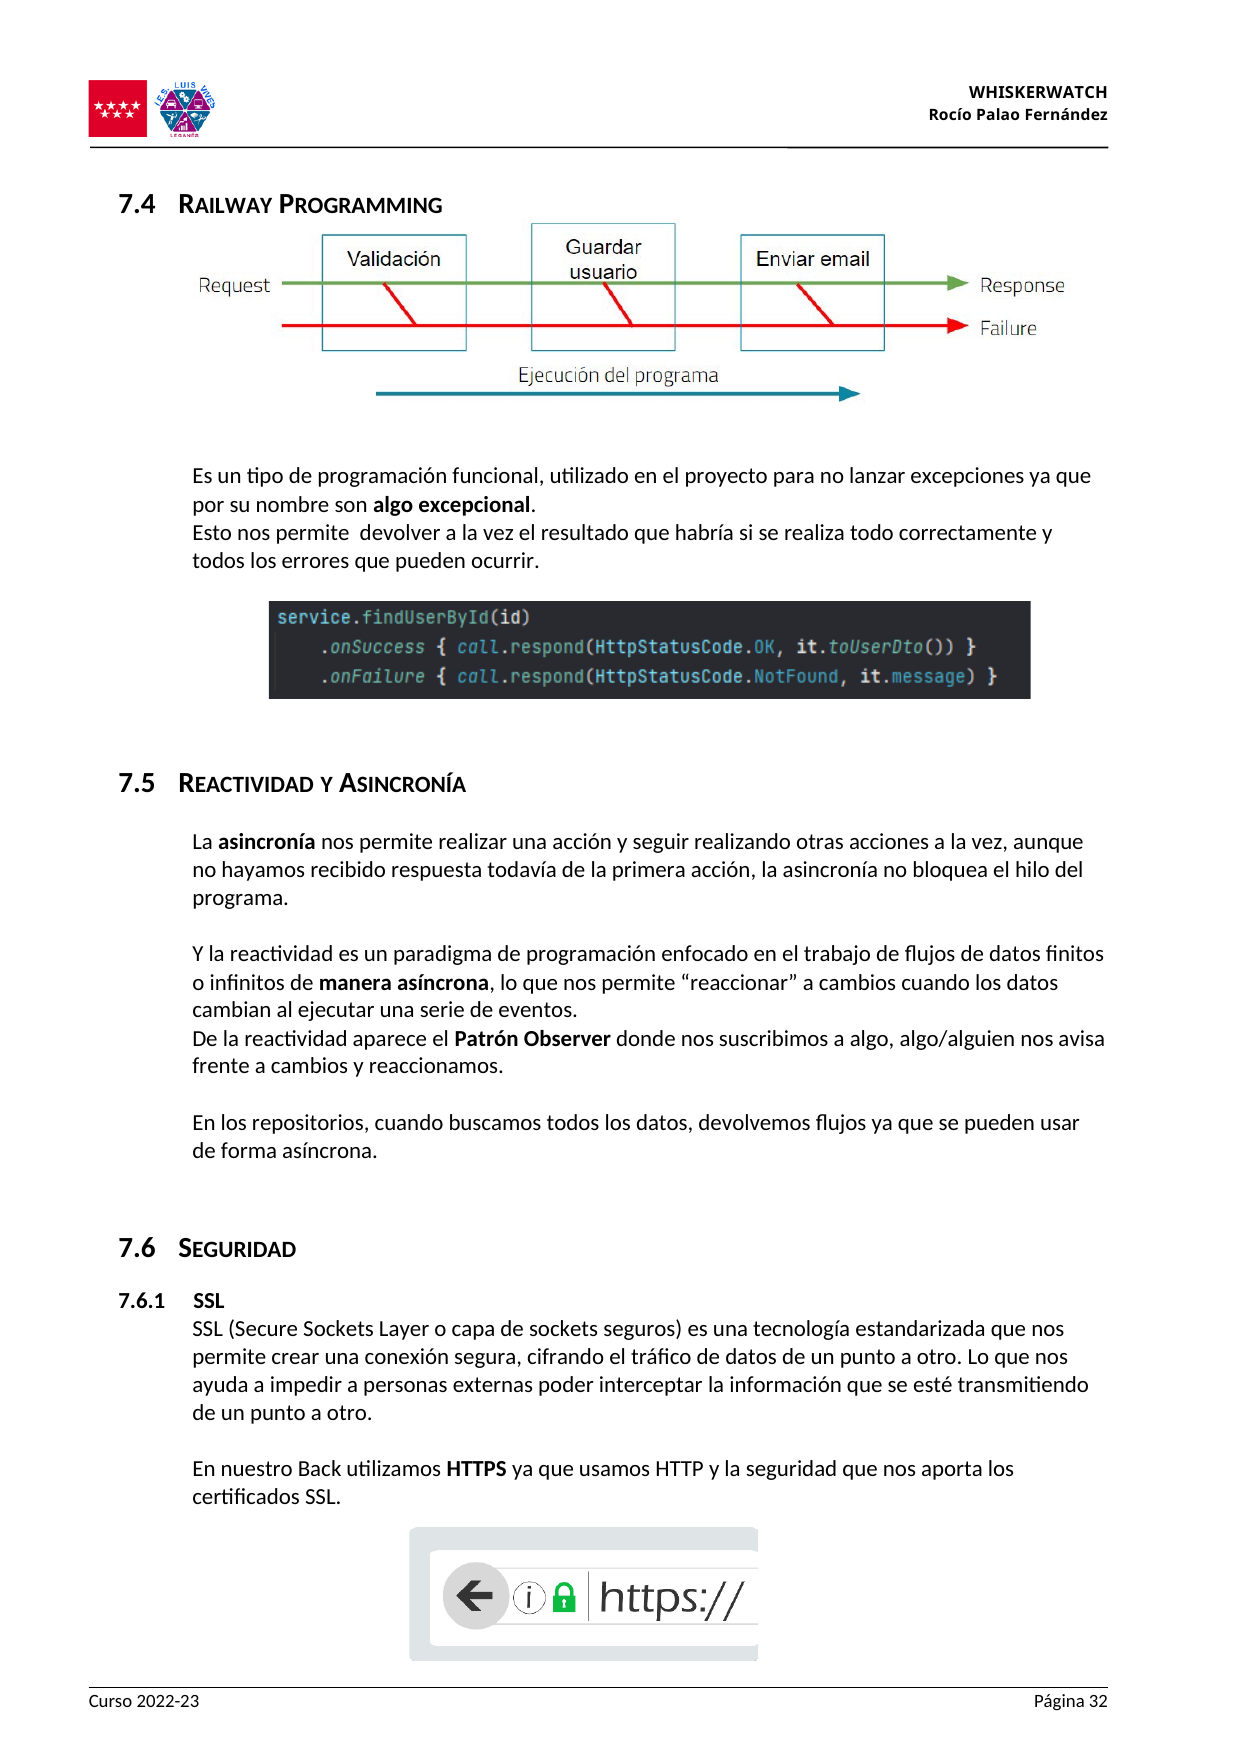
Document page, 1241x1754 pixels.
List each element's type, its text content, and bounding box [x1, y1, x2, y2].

picture [409, 1527, 759, 1661]
text En los repositorios, cuando buscamos todos los datos, devolvemos flujos ya que se pueden usar de forma asíncrona. [192, 1108, 1107, 1164]
subtitle Seguridad [118, 1229, 1107, 1265]
subtitle SSL [118, 1286, 1107, 1314]
subtitle Railway Programming [118, 185, 1107, 221]
text Es un tipo de programación funcional, utilizado en el proyecto para no lanzar excepciones ya que por su nombre son algo excepcional. [192, 462, 1107, 518]
text La asincronía nos permite realizar una acción y seguir realizando otras acciones a la vez, aunque no hayamos recibido respuesta todavía de la primera acción, la asincronía no bloquea el hilo del programa. [192, 827, 1107, 912]
picture [191, 219, 1073, 406]
text SSL (Secure Sockets Layer o capa de sockets seguros) es una tecnología estandarizada que nos permite crear una conexión segura, cifrando el tráfico de datos de un punto a otro. Lo que nos ayuda a impedir a personas externas poder interceptar la información que se esté transmitiendo de un punto a otro. [192, 1314, 1107, 1426]
text Esto nos permite devolver a la vez el resultado que habría si se realiza todo correctamente y todos los errores que pueden ocurrir. [192, 518, 1107, 574]
text En nuestro Back utilizamos HTTPS ya que usamos HTTP y la seguridad que nos aporta los certificados SSL. [192, 1454, 1107, 1510]
picture [87, 80, 215, 136]
picture [268, 601, 1031, 699]
subtitle Reactividad y Asincronía [118, 764, 1107, 799]
text Y la reactividad es un paradigma de programación enfocado en el trabajo de flujos de datos finitos o infinitos de manera asíncrona, lo que nos permite “reaccionar” a cambios cuando los datos cambian al ejecutar una serie de eventos. [192, 939, 1107, 1024]
text De la reactividad aparece el Patrón Observer donde nos suscribimos a algo, algo/alguien nos avisa frente a cambios y reaccionamos. [192, 1024, 1107, 1080]
